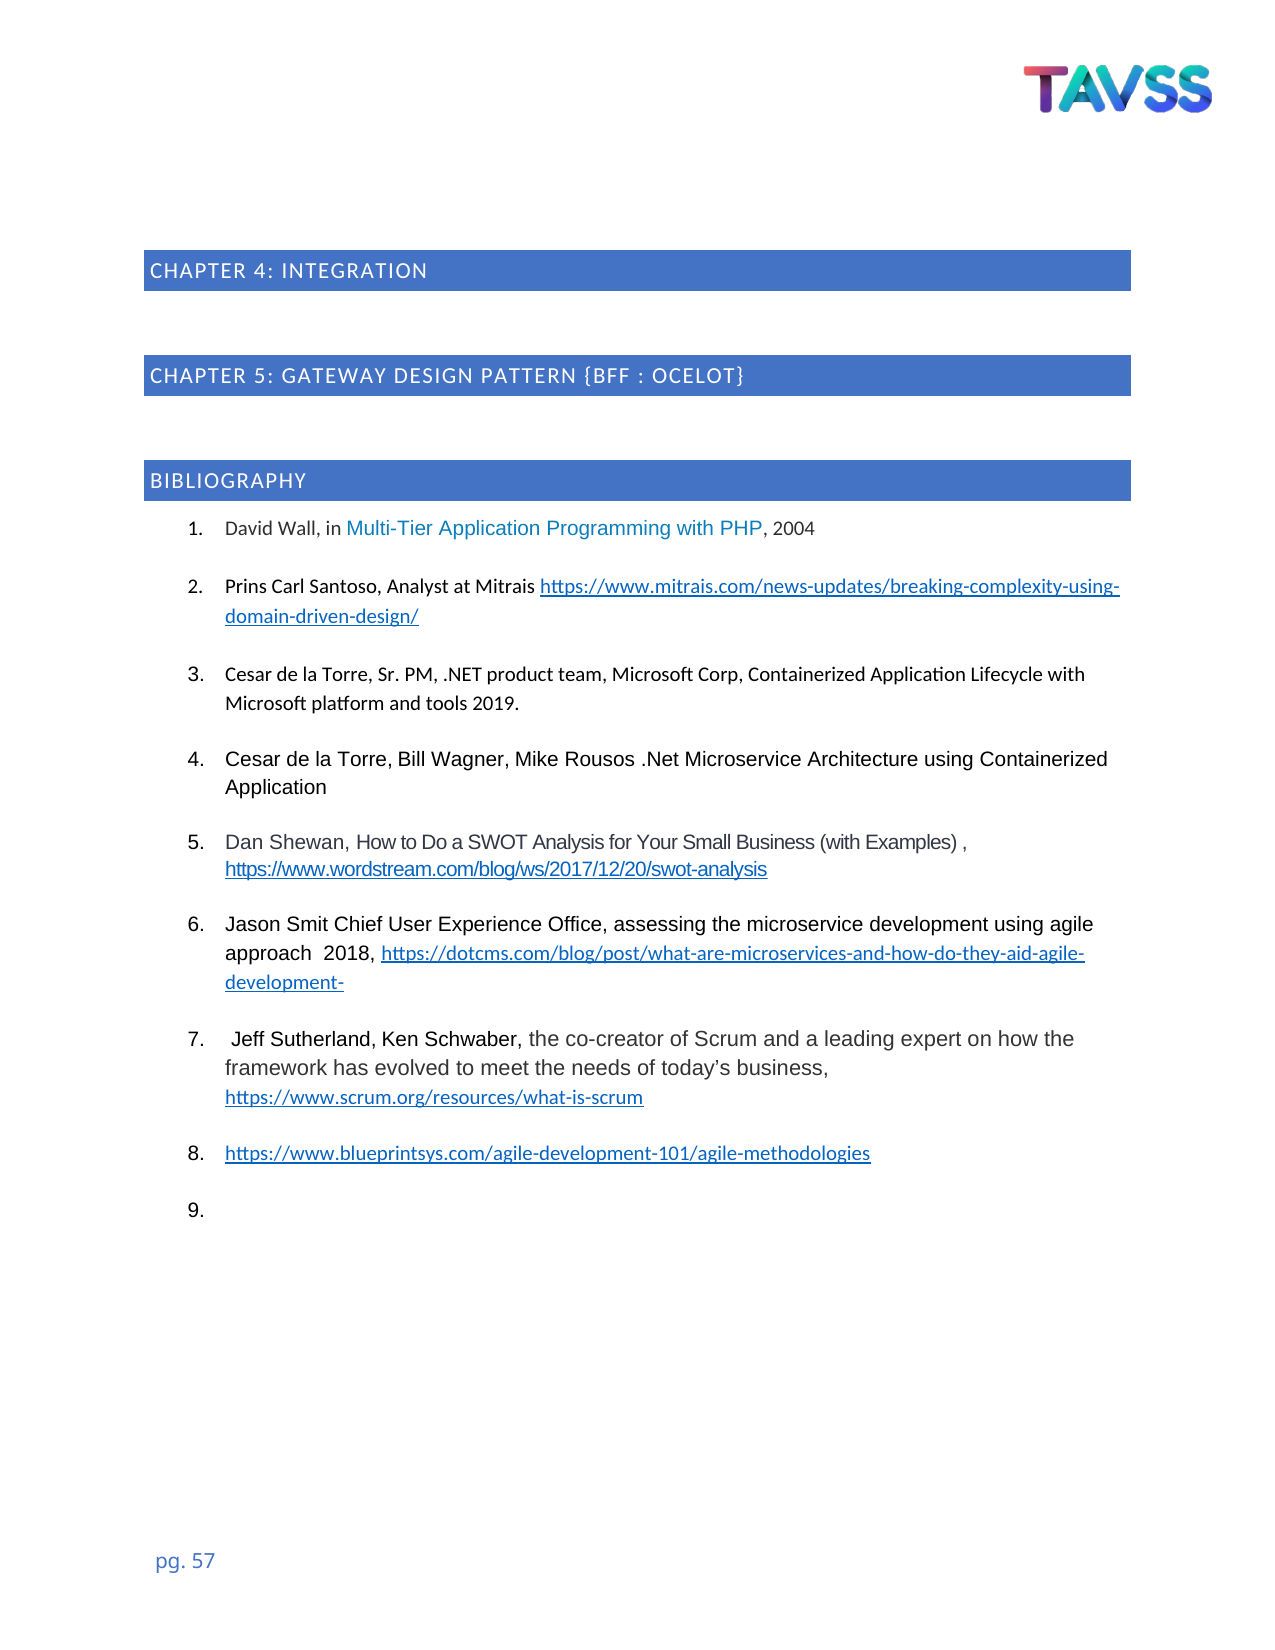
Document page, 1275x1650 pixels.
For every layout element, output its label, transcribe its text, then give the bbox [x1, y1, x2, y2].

picture [1002, 41, 1236, 135]
list https://www.blueprintsys.com/agile-development-101/agile-methodologies [187, 1141, 1125, 1166]
subtitle Bibliography [150, 466, 1125, 494]
list Cesar de la Torre, Bill Wagner, Mike Rousos .Net Microservice Architecture using Containerized Application [187, 747, 1125, 798]
list Dan Shewan, How to Do a SWOT Analysis for Your Small Business (with Examples) , https://www.wordstream.com/blog/ws/2017/12/20/swot-analysis [187, 829, 1125, 881]
list Jason Smit Chief User Experience Office, assessing the microservice development using agile approach 2018, https://dotcms.com/blog/post/what-are-microservices-and-how-do-they-aid-agile-development- [187, 912, 1125, 994]
subtitle CHAPTER 5: GATEWAY DESIGN PATTERN {BFF : OCELOT} [150, 361, 1125, 389]
list Jeff Sutherland, Ken Schwaber, the co-creator of Scrum and a leading expert on how the framework has evolved to meet the needs of today’s business, https://www.scrum.org/resources/what-is-scrum [187, 1026, 1125, 1109]
list Cesar de la Torre, Sr. PM, .NET product team, Microsoft Corp, Containerized Application Lifecycle with Microsoft platform and tools 2019. [187, 661, 1125, 716]
list Prins Carl Santoso, Analyst at Mitrais https://www.mitrais.com/news-updates/breaking-complexity-using-domain-driven-design/ [187, 574, 1125, 628]
subtitle CHAPTER 4: Integration [150, 256, 1125, 284]
list David Wall, in Multi-Tier Application Programming with PHP, 2004 [187, 515, 1125, 541]
